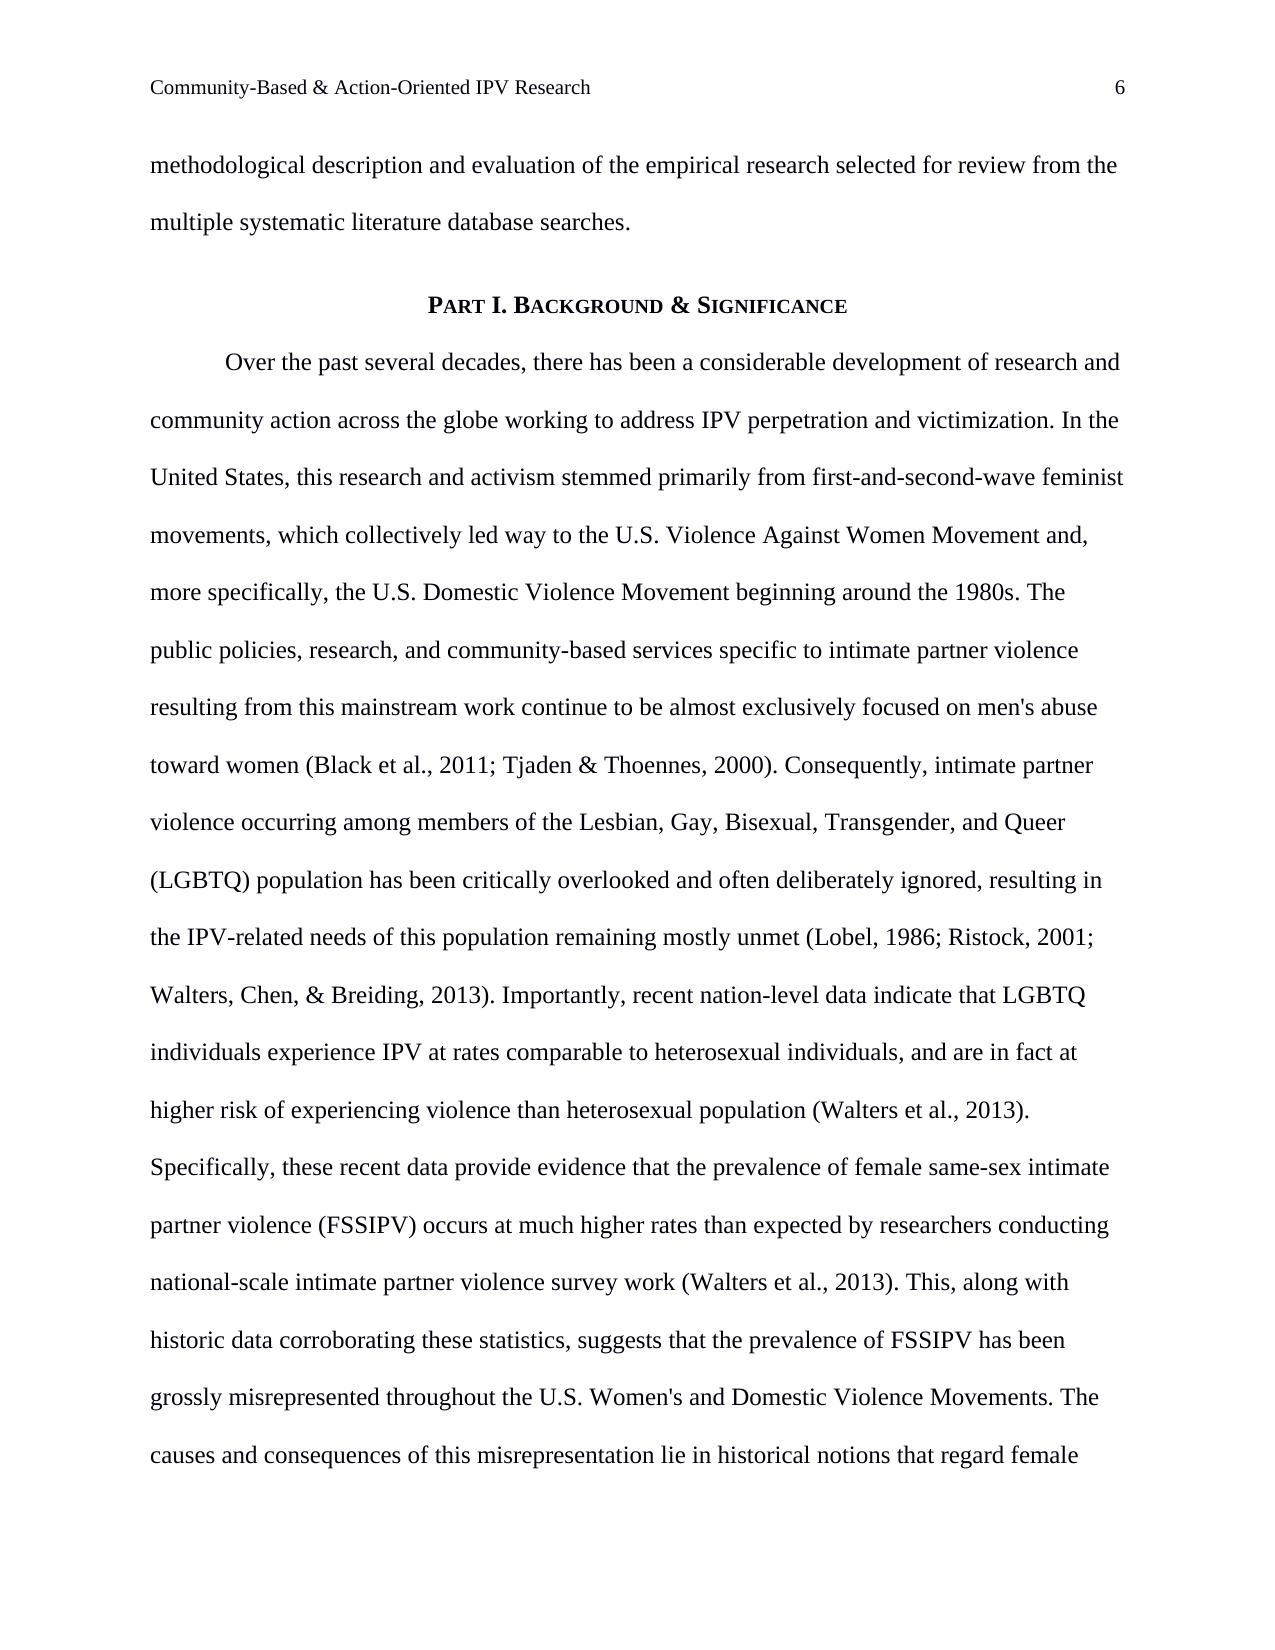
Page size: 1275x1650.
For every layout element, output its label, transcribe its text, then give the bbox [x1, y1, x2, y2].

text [150, 150, 1125, 236]
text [150, 347, 1125, 1469]
text Part I. Background & Significance [150, 290, 1125, 319]
